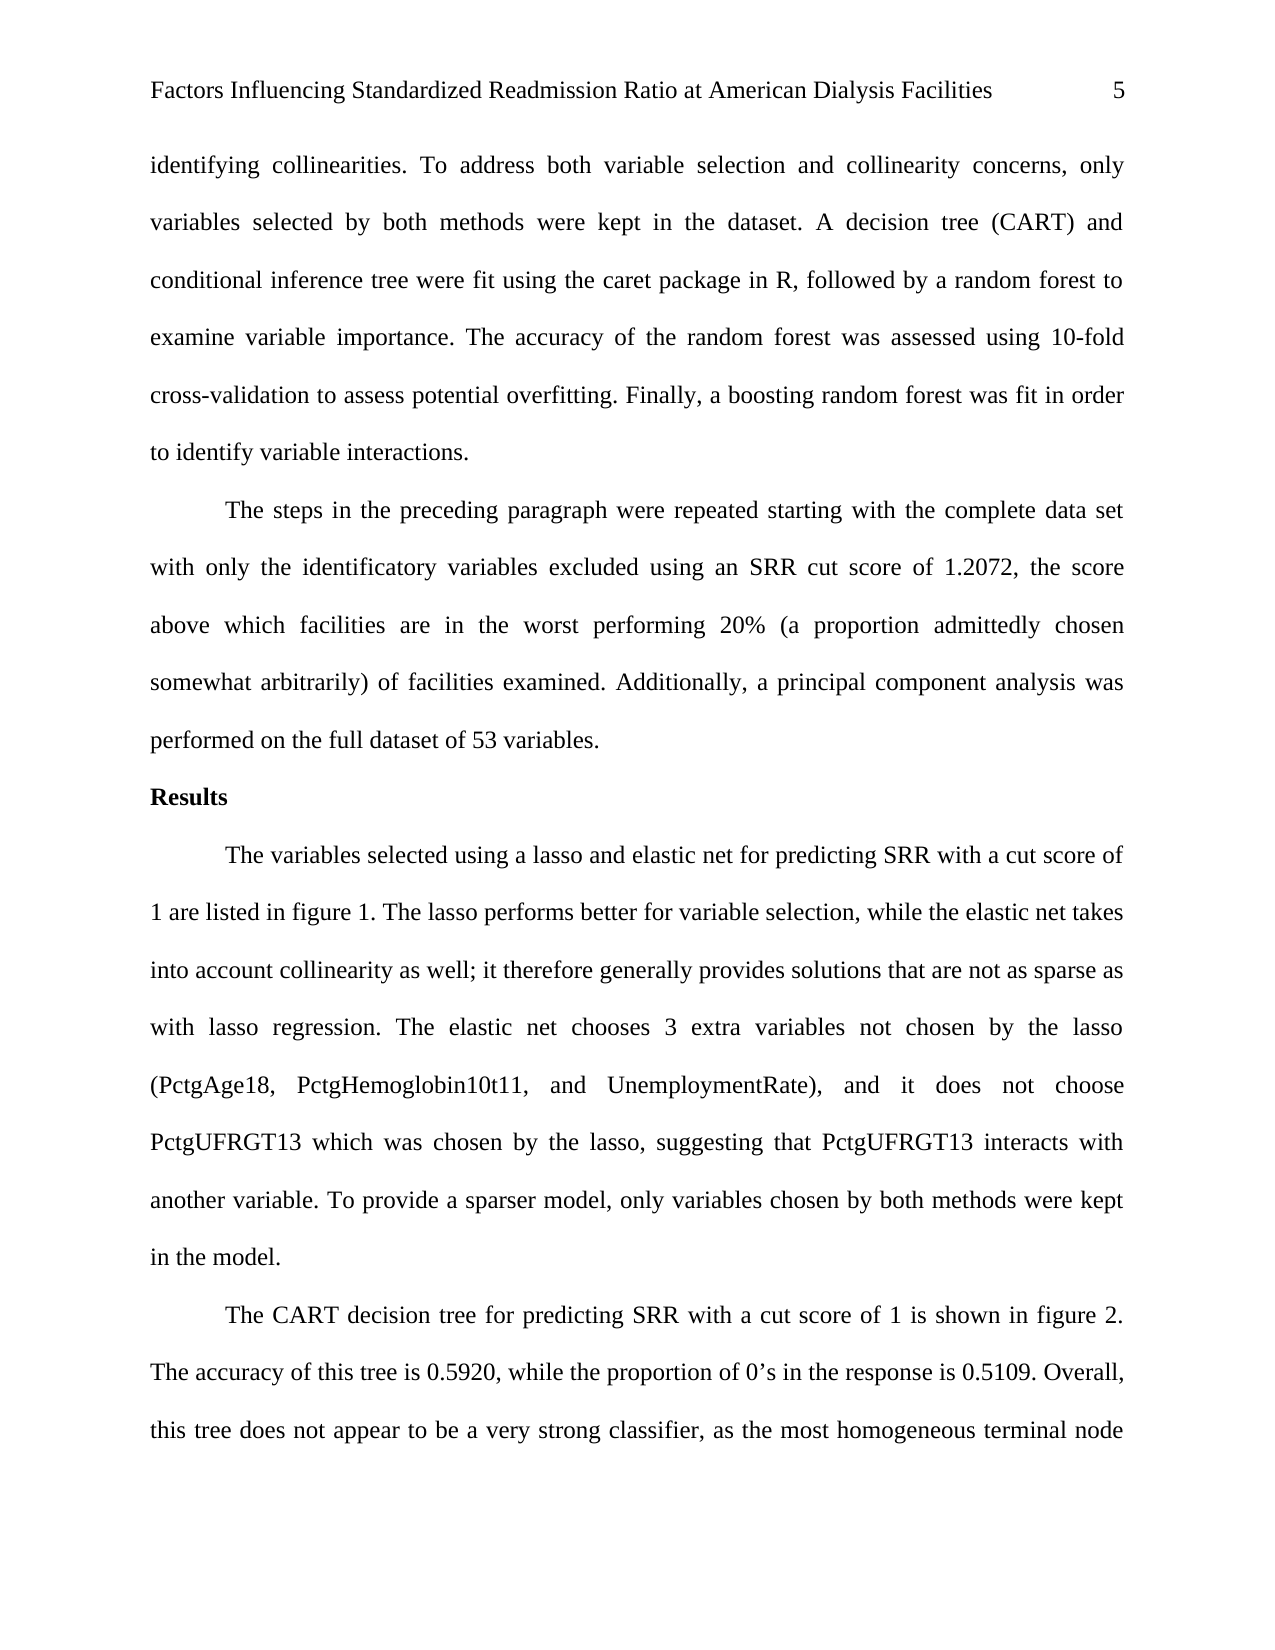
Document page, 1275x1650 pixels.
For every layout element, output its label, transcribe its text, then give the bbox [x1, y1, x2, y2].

text The variables selected using a lasso and elastic net for predicting SRR with a cut score of 1 are listed in figure 1. The lasso performs better for variable selection, while the elastic net takes into account collinearity as well; it therefore generally provides solutions that are not as sparse as with lasso regression. The elastic net chooses 3 extra variables not chosen by the lasso (PctgAge18, PctgHemoglobin10t11, and UnemploymentRate), and it does not choose PctgUFRGT13 which was chosen by the lasso, suggesting that PctgUFRGT13 interacts with another variable. To provide a sparser model, only variables chosen by both methods were kept in the model. [150, 840, 1125, 1271]
text The steps in the preceding paragraph were repeated starting with the complete data set with only the identificatory variables excluded using an SRR cut score of 1.2072, the score above which facilities are in the worst performing 20% (a proportion admittedly chosen somewhat arbitrarily) of facilities examined. Additionally, a principal component analysis was performed on the full dataset of 53 variables. [150, 495, 1125, 754]
text Results [150, 782, 1125, 811]
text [150, 1300, 1125, 1444]
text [150, 150, 1125, 466]
